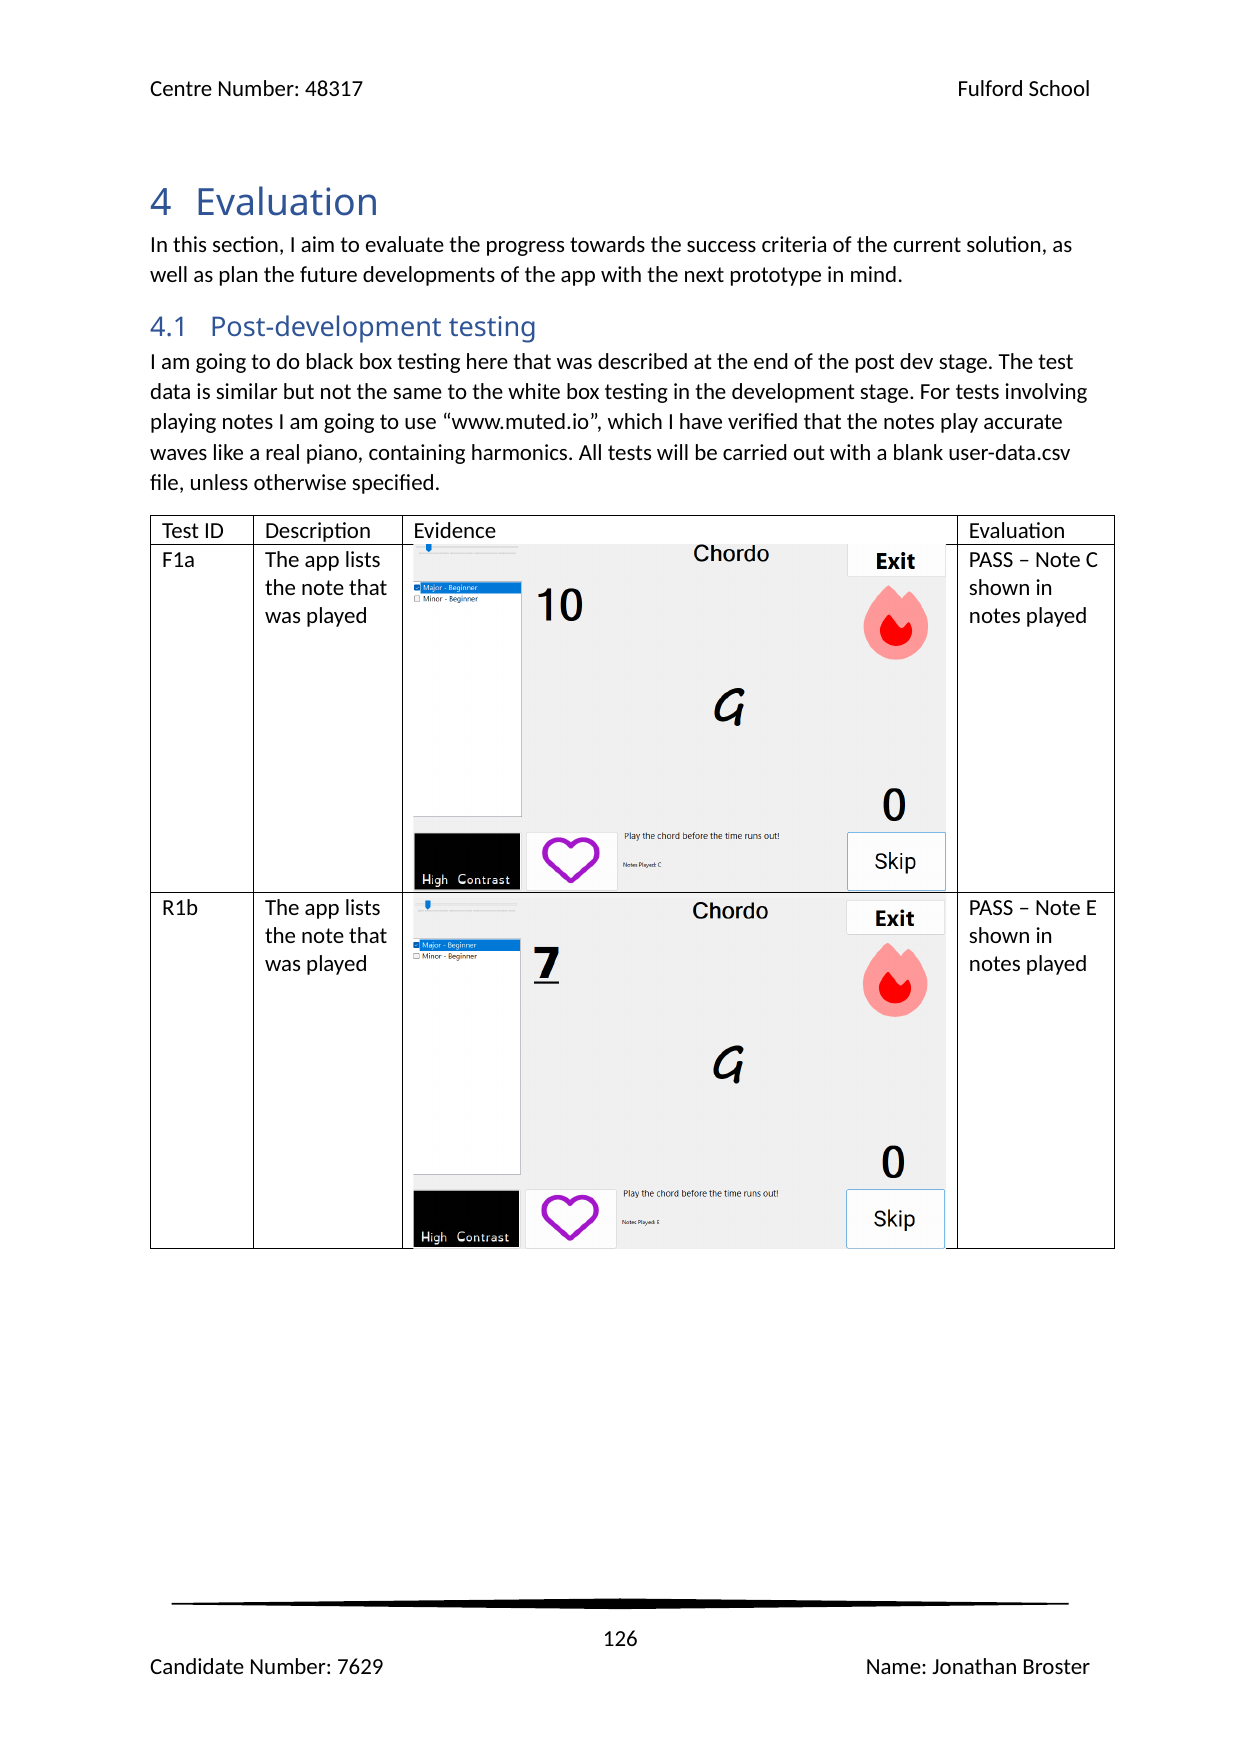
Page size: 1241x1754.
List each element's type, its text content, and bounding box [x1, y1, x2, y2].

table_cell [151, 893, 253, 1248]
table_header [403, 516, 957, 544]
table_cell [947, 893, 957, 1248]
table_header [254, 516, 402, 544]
subtitle Post-development testing [150, 307, 1090, 344]
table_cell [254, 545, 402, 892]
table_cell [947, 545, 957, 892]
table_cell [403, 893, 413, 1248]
picture [413, 893, 947, 1249]
text I am going to do black box testing here that was described at the end of the post dev stage. The test data is similar but not the same to the white box testing in the development stage. For tests involving playing notes I am going to use “www.muted.io”, which I have verified that the notes play accurate waves like a real piano, containing harmonics. All tests will be carried out with a blank user-data.csv file, unless otherwise specified. [150, 347, 1090, 496]
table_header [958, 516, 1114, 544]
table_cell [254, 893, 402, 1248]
text In this section, I aim to evaluate the progress towards the success criteria of the current solution, as well as plan the future developments of the app with the next prototype in mind. [150, 230, 1090, 288]
subtitle Evaluation [150, 175, 1090, 226]
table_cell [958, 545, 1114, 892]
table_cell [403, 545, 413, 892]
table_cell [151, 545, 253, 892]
picture [413, 544, 947, 892]
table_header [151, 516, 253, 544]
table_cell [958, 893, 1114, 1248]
